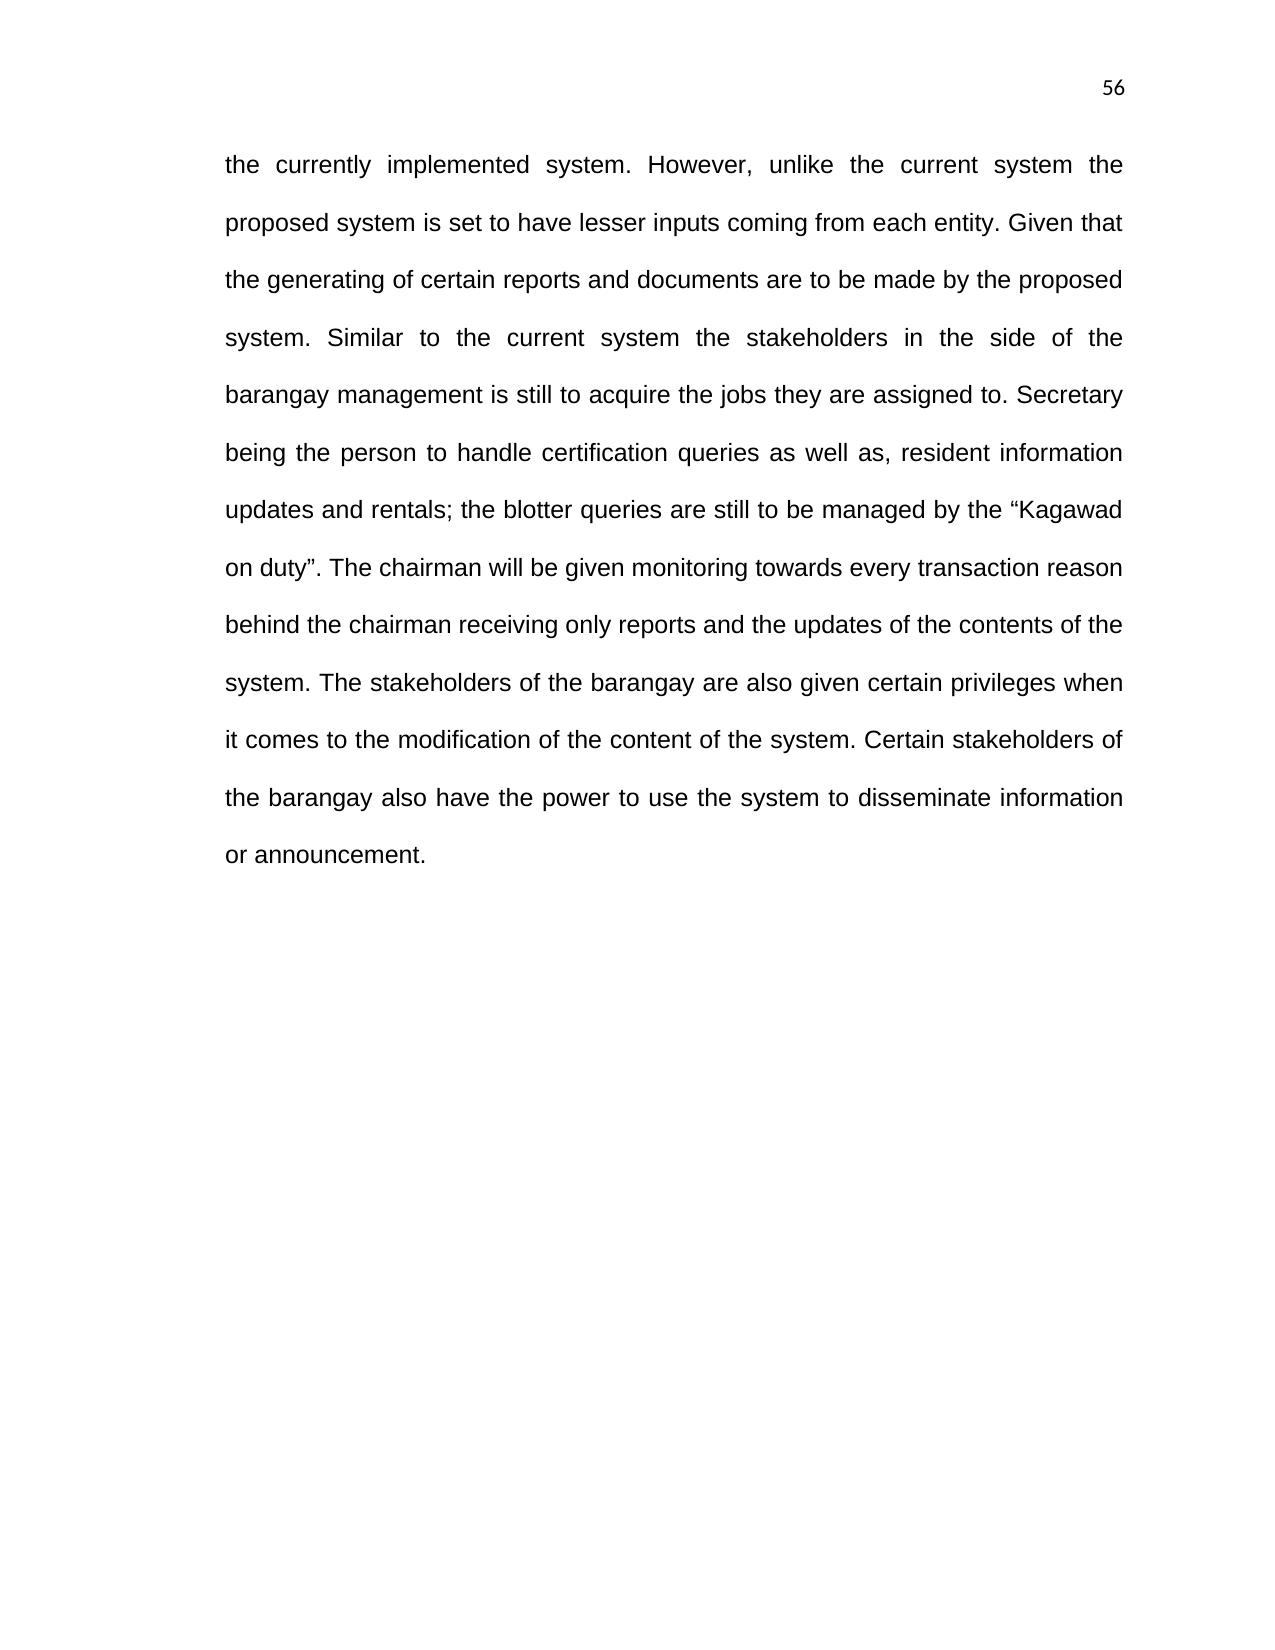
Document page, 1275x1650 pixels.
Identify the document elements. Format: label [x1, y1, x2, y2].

text [225, 150, 1125, 869]
